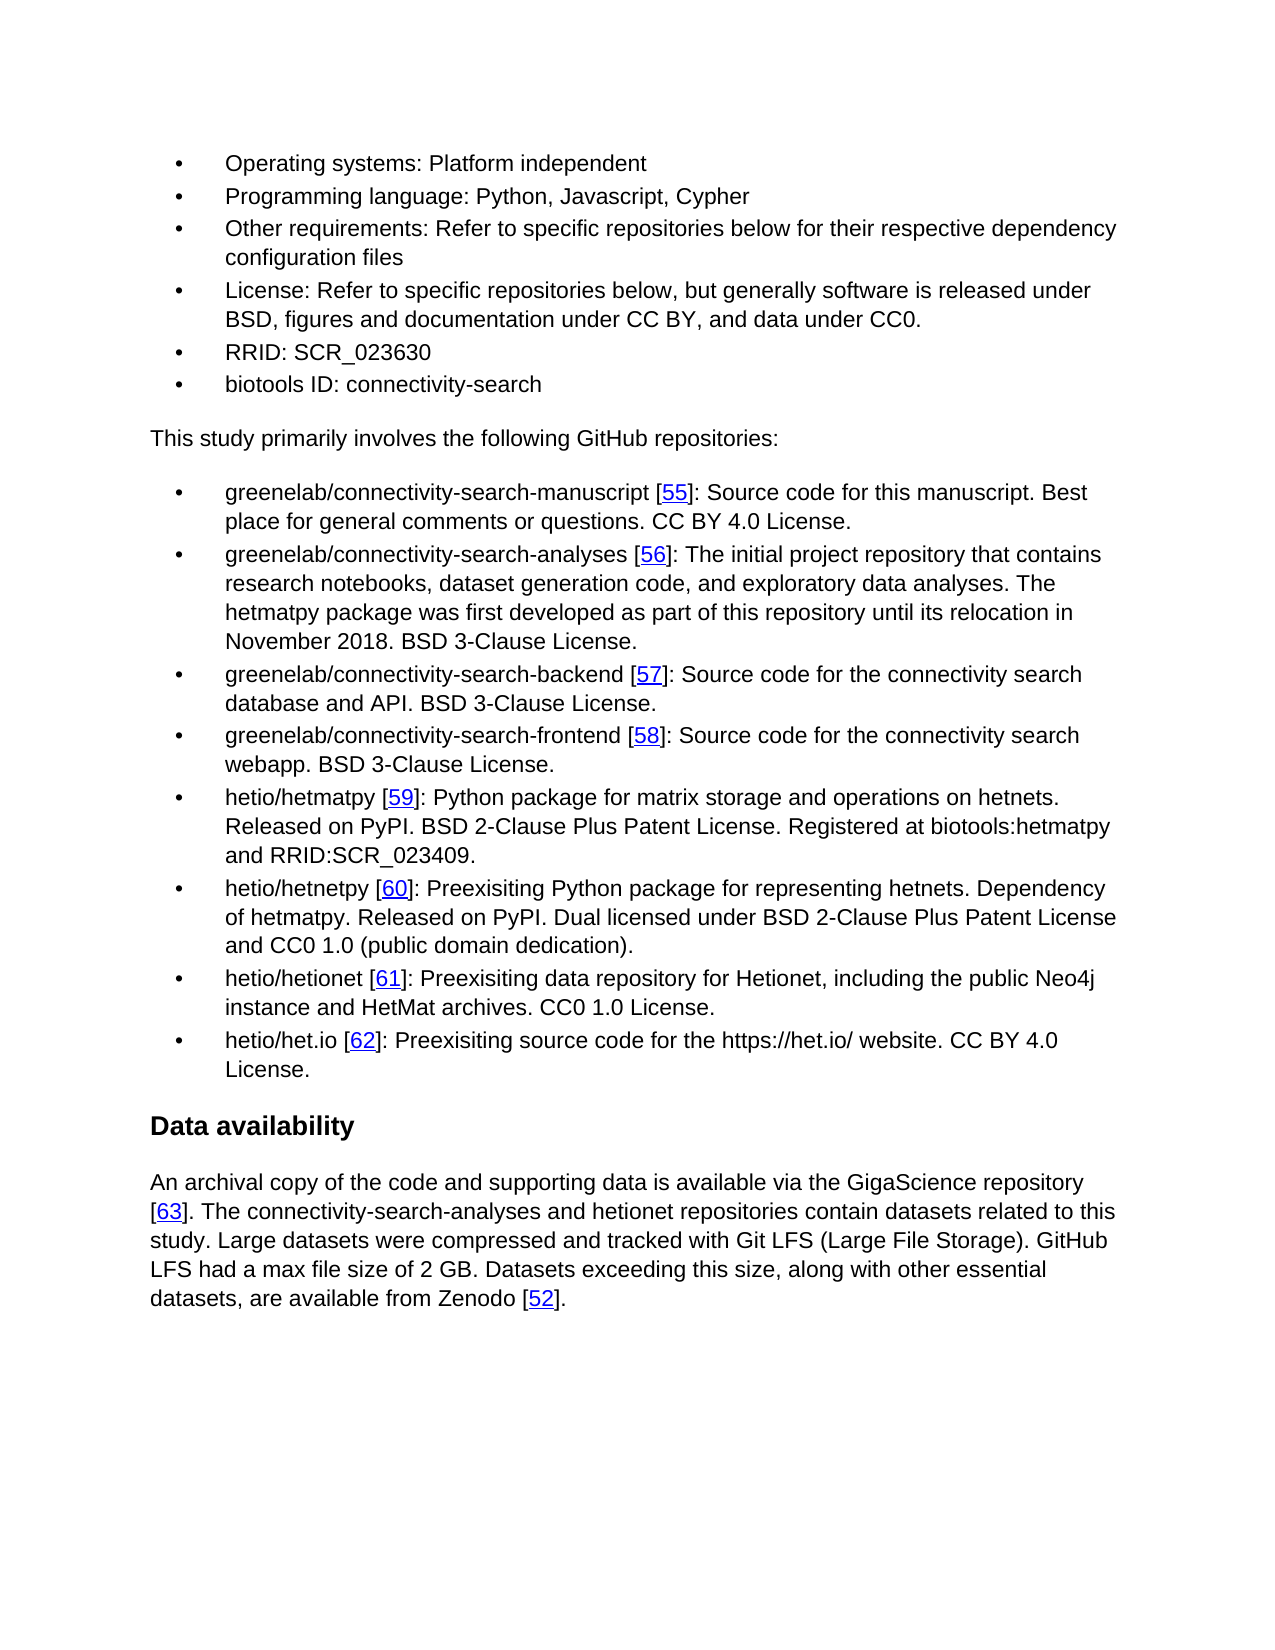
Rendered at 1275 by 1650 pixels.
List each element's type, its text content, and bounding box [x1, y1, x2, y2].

list Other requirements: Refer to specific repositories below for their respective dependency configuration files [175, 215, 1125, 271]
text An archival copy of the code and supporting data is available via the GigaScience repository [63]. The connectivity-search-analyses and hetionet repositories contain datasets related to this study. Large datasets were compressed and tracked with Git LFS (Large File Storage). GitHub LFS had a max file size of 2 GB. Datasets exceeding this size, along with other essential datasets, are available from Zenodo [52]. [150, 1169, 1125, 1311]
subtitle Data availability [150, 1110, 1125, 1141]
list Operating systems: Platform independent [175, 150, 1125, 176]
list biotools ID: connectivity-search [175, 371, 1125, 398]
list License: Refer to specific repositories below, but generally software is released under BSD, figures and documentation under CC BY, and data under CC0. [175, 277, 1125, 332]
list greenelab/connectivity-search-frontend [58]: Source code for the connectivity search webapp. BSD 3-Clause License. [175, 722, 1125, 778]
list Programming language: Python, Javascript, Cypher [175, 183, 1125, 209]
list RRID: SCR_023630 [175, 339, 1125, 365]
list greenelab/connectivity-search-analyses [56]: The initial project repository that contains research notebooks, dataset generation code, and exploratory data analyses. The hetmatpy package was first developed as part of this repository until its relocation in November 2018. BSD 3-Clause License. [175, 541, 1125, 654]
list greenelab/connectivity-search-manuscript [55]: Source code for this manuscript. Best place for general comments or questions. CC BY 4.0 License. [175, 479, 1125, 535]
list hetio/hetnetpy [60]: Preexisiting Python package for representing hetnets. Dependency of hetmatpy. Released on PyPI. Dual licensed under BSD 2-Clause Plus Patent License and CC0 1.0 (public domain dedication). [175, 874, 1125, 959]
list hetio/hetmatpy [59]: Python package for matrix storage and operations on hetnets. Released on PyPI. BSD 2-Clause Plus Patent License. Registered at biotools:hetmatpy and RRID:SCR_023409. [175, 784, 1125, 868]
list greenelab/connectivity-search-backend [57]: Source code for the connectivity search database and API. BSD 3-Clause License. [175, 661, 1125, 716]
list hetio/hetionet [61]: Preexisiting data repository for Hetionet, including the public Neo4j instance and HetMat archives. CC0 1.0 License. [175, 965, 1125, 1021]
list hetio/het.io [62]: Preexisiting source code for the https://het.io/ website. CC BY 4.0 License. [175, 1027, 1125, 1082]
text This study primarily involves the following GitHub repositories: [150, 425, 1125, 452]
